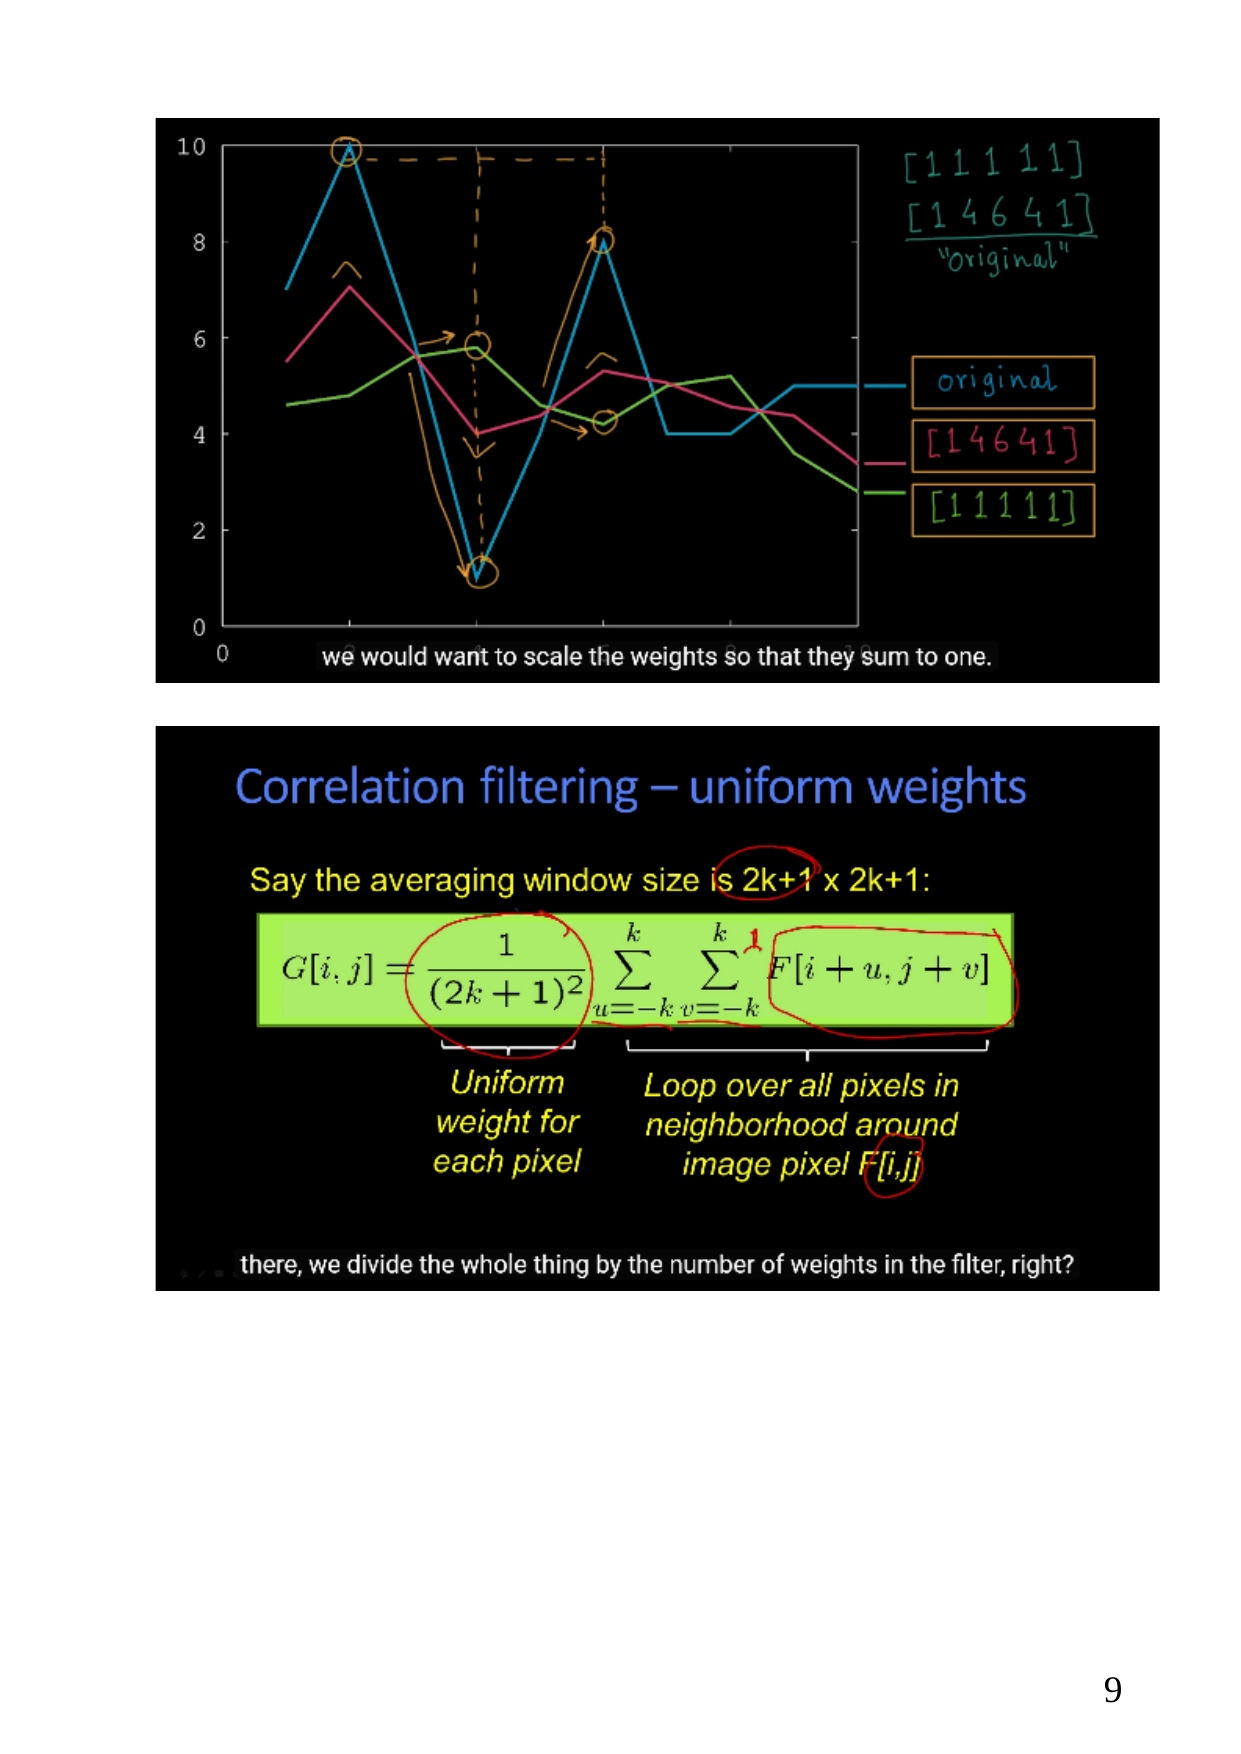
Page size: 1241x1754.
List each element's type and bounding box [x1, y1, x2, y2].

picture [155, 118, 1160, 683]
picture [155, 726, 1160, 1291]
